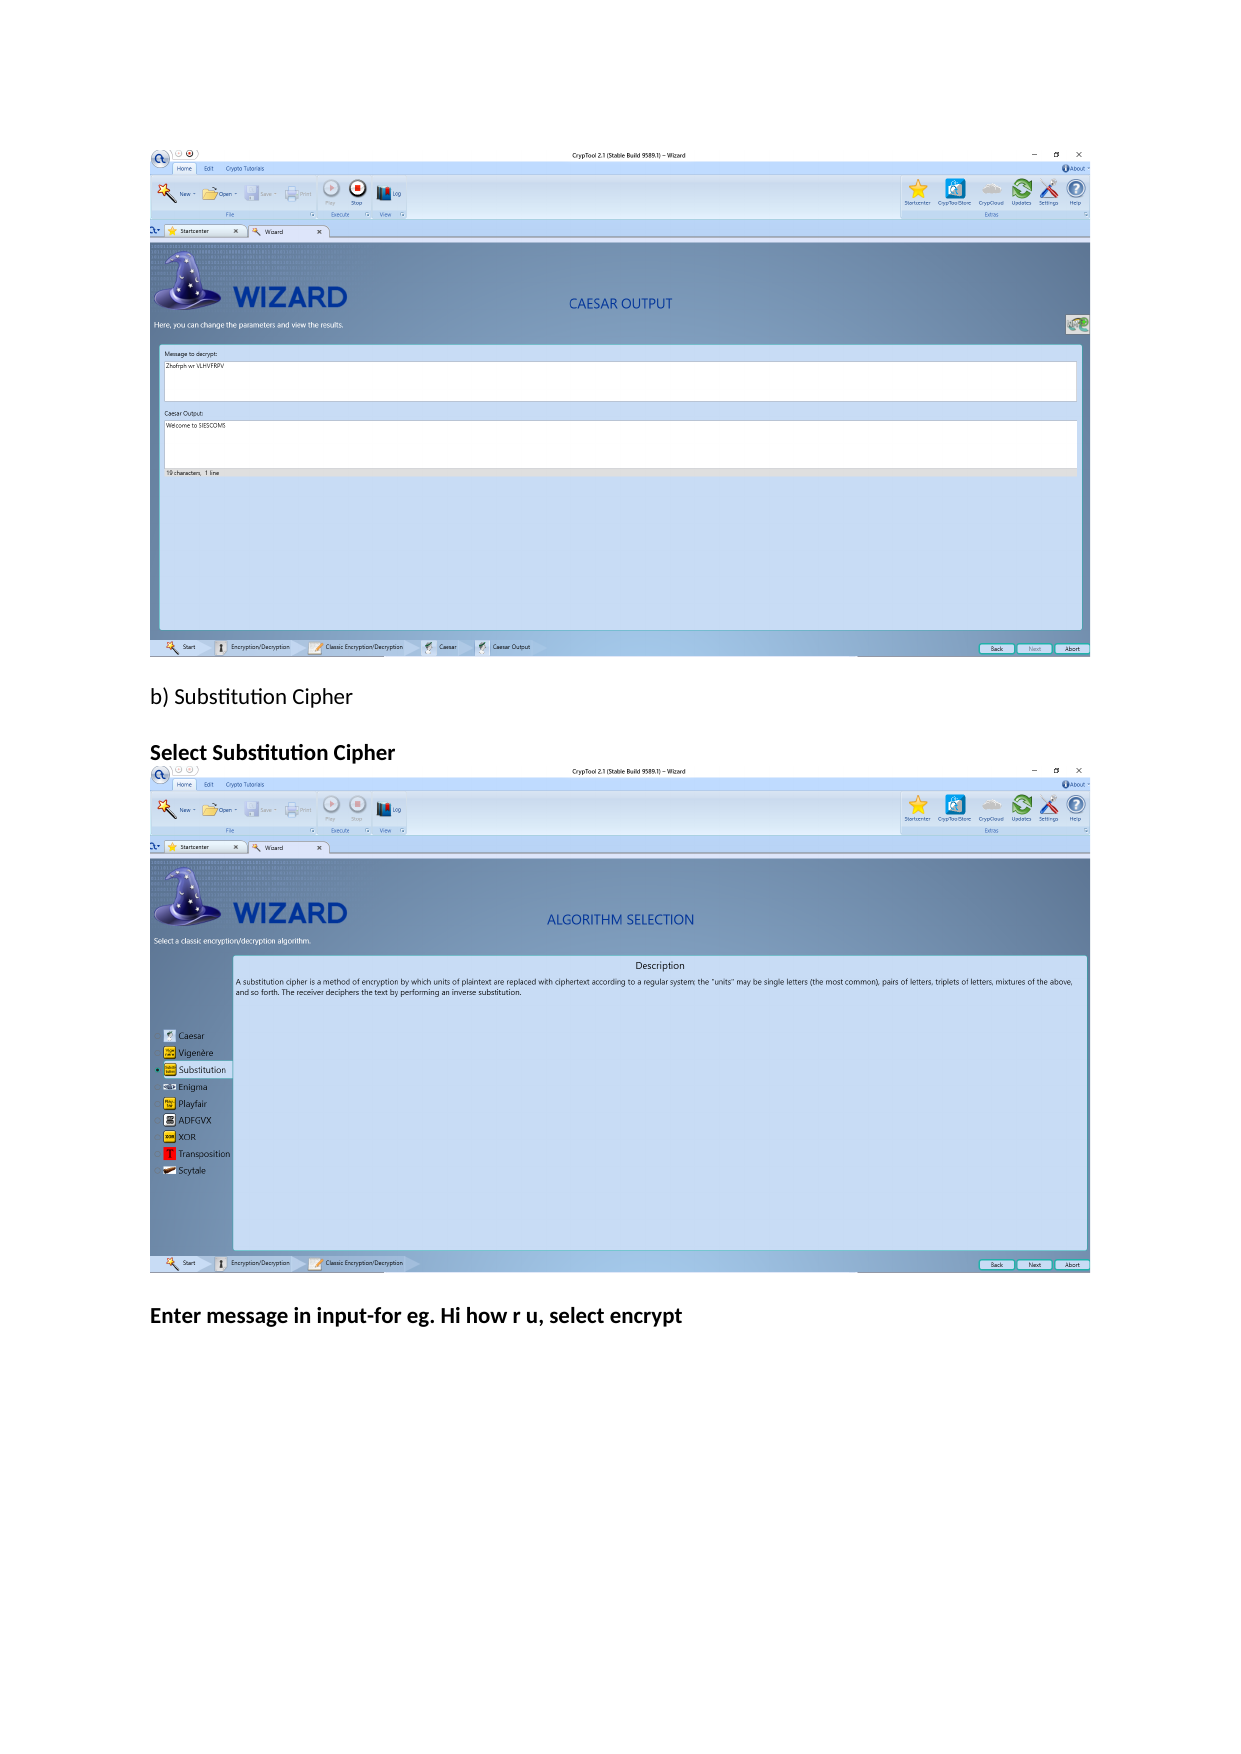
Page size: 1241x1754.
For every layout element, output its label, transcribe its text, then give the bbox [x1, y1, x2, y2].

text Select Substitution Cipher [150, 738, 1090, 766]
text Enter message in input-for eg. Hi how r u, select encrypt [150, 1301, 1090, 1329]
picture [150, 150, 1091, 657]
text b) Substitution Cipher [150, 682, 1090, 710]
picture [150, 766, 1091, 1273]
